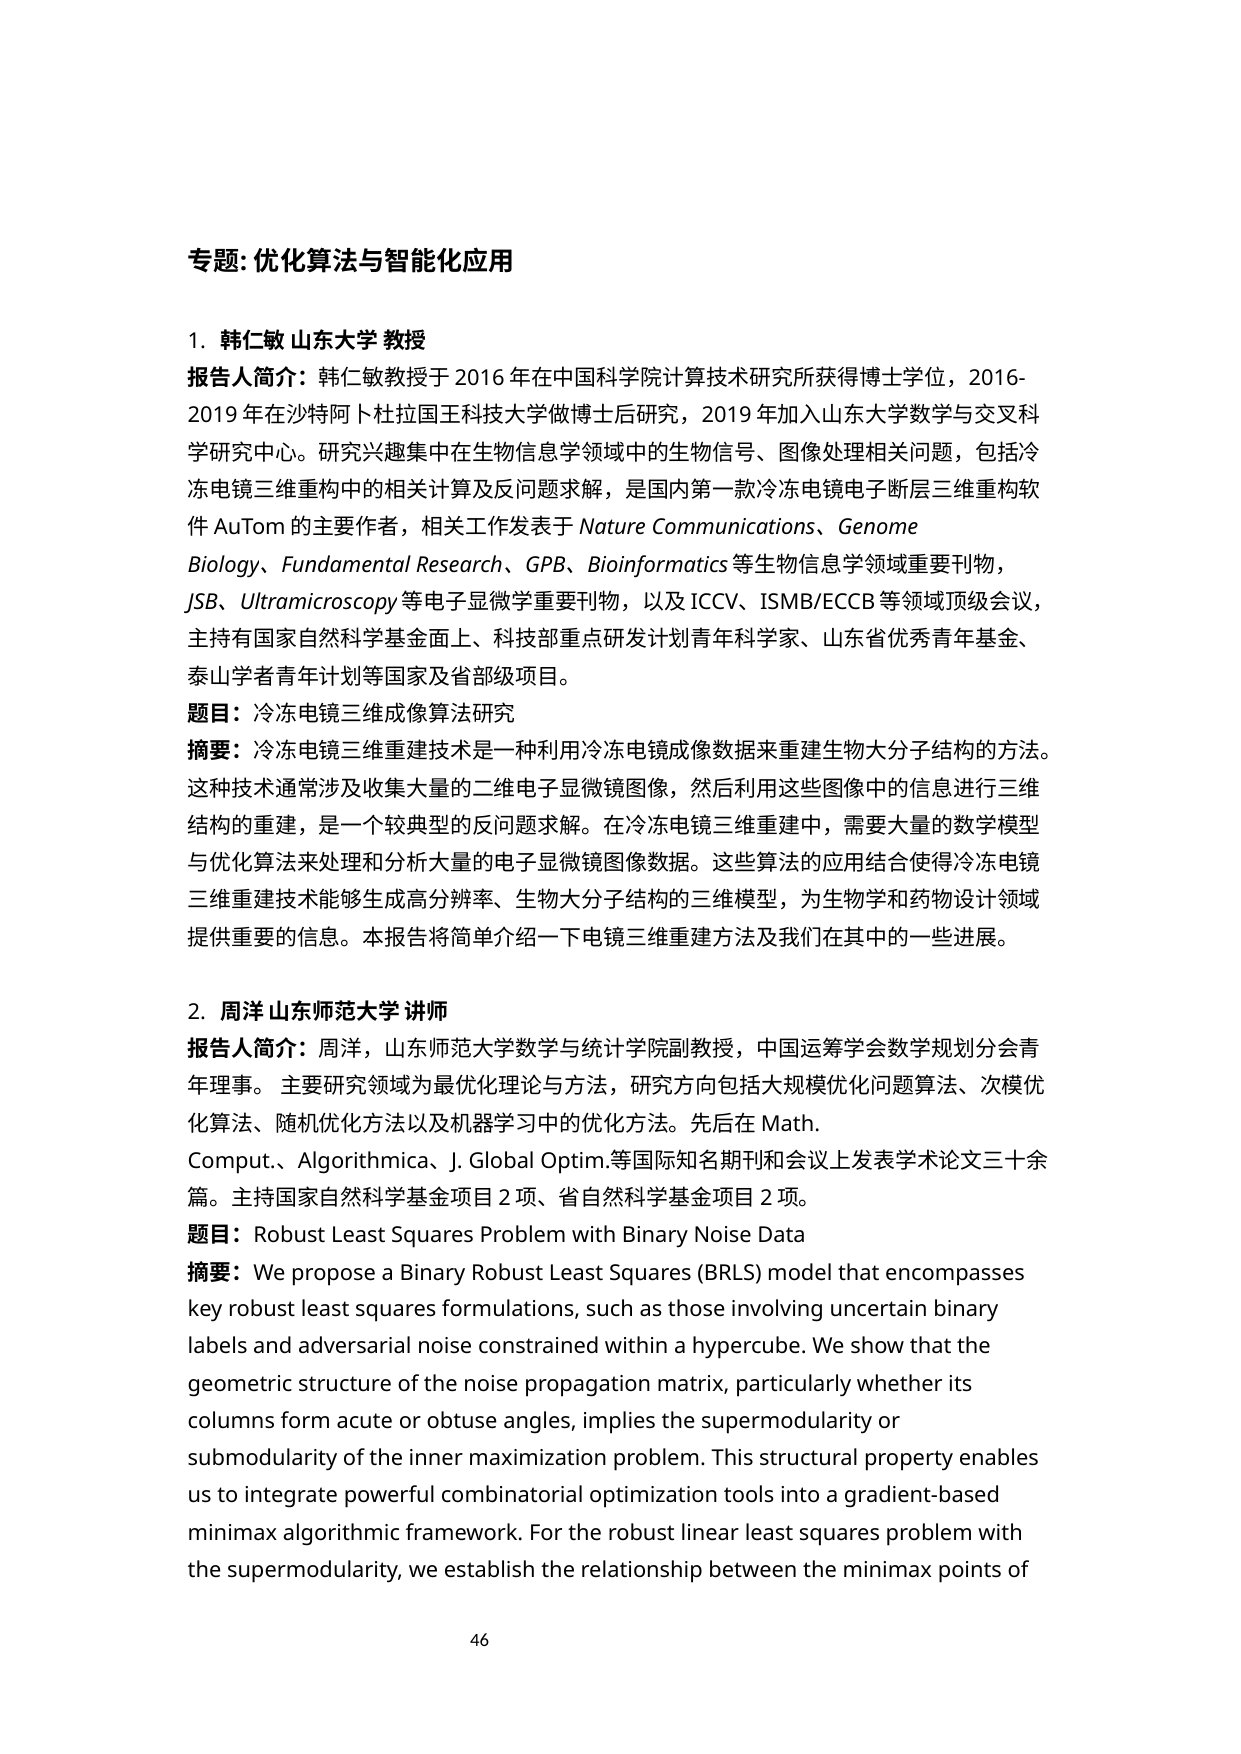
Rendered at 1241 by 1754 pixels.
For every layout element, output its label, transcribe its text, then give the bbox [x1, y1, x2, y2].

list 韩仁敏 山东大学 教授 报告人简介：韩仁敏教授于2016年在中国科学院计算技术研究所获得博士学位，2016-2019年在沙特阿卜杜拉国王科技大学做博士后研究，2019年加入山东大学数学与交叉科学研究中心。研究兴趣集中在生物信息学领域中的生物信号、图像处理相关问题，包括冷冻电镜三维重构中的相关计算及反问题求解，是国内第一款冷冻电镜电子断层三维重构软件AuTom的主要作者，相关工作发表于Nature Communications、Genome Biology、Fundamental Research、GPB、Bioinformatics等生物信息学领域重要刊物，JSB、Ultramicroscopy等电子显微学重要刊物，以及ICCV、ISMB/ECCB等领域顶级会议，主持有国家自然科学基金面上、科技部重点研发计划青年科学家、山东省优秀青年基金、泰山学者青年计划等国家及省部级项目。 题目：冷冻电镜三维成像算法研究 摘要：冷冻电镜三维重建技术是一种利用冷冻电镜成像数据来重建生物大分子结构的方法。这种技术通常涉及收集大量的二维电子显微镜图像，然后利用这些图像中的信息进行三维结构的重建，是一个较典型的反问题求解。在冷冻电镜三维重建中，需要大量的数学模型与优化算法来处理和分析大量的电子显微镜图像数据。这些算法的应用结合使得冷冻电镜三维重建技术能够生成高分辨率、生物大分子结构的三维模型，为生物学和药物设计领域提供重要的信息。本报告将简单介绍一下电镜三维重建方法及我们在其中的一些进展。 [187, 323, 1053, 952]
text 专题: 优化算法与智能化应用 [187, 227, 1053, 292]
list 周洋 山东师范大学 讲师 报告人简介：周洋，山东师范大学数学与统计学院副教授，中国运筹学会数学规划分会青年理事。 主要研究领域为最优化理论与方法，研究方向包括大规模优化问题算法、次模优化算法、随机优化方法以及机器学习中的优化方法。先后在Math. Comput.、Algorithmica、J. Global Optim.等国际知名期刊和会议上发表学术论文三十余篇。主持国家自然科学基金项目2项、省自然科学基金项目2项。 [187, 993, 1053, 1212]
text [187, 1217, 1053, 1585]
